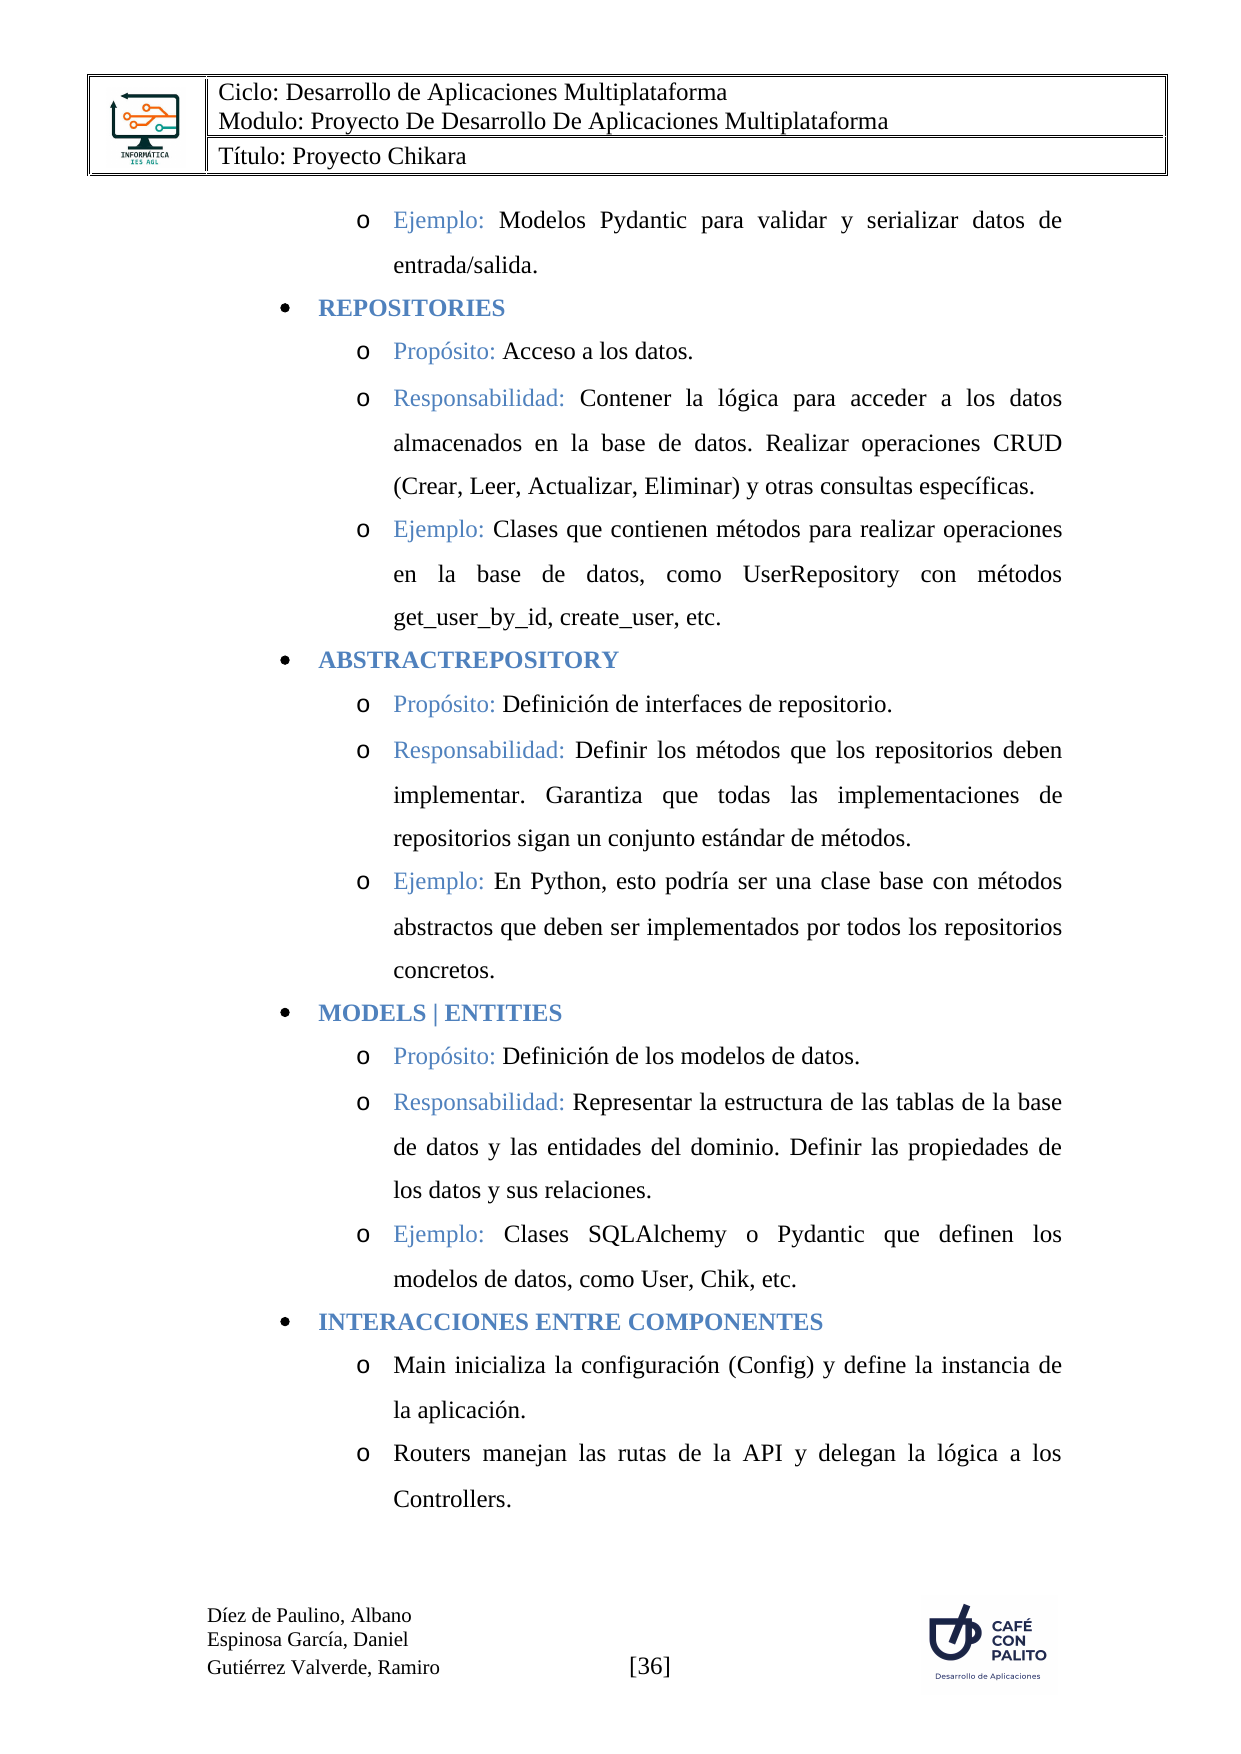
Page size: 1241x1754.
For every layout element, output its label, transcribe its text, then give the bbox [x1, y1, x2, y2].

list Routers manejan las rutas de la API y delegan la lógica a los Controllers. [356, 1438, 1063, 1512]
list Ejemplo: Clases que contienen métodos para realizar operaciones en la base de datos, como UserRepository con métodos get_user_by_id, create_user, etc. [356, 514, 1063, 631]
list Ejemplo: Clases SQLAlchemy o Pydantic que definen los modelos de datos, como User, Chik, etc. [356, 1219, 1063, 1293]
list Responsabilidad: Contener la lógica para acceder a los datos almacenados en la base de datos. Realizar operaciones CRUD (Crear, Leer, Actualizar, Eliminar) y otras consultas específicas. [356, 383, 1063, 500]
list Responsabilidad: Definir los métodos que los repositorios deben implementar. Garantiza que todas las implementaciones de repositorios sigan un conjunto estándar de métodos. [356, 735, 1063, 852]
picture [106, 87, 186, 168]
list INTERACCIONES ENTRE COMPONENTES [281, 1307, 1063, 1336]
list Responsabilidad: Representar la estructura de las tablas de la base de datos y las entidades del dominio. Definir las propiedades de los datos y sus relaciones. [356, 1087, 1063, 1204]
list Propósito: Definición de interfaces de repositorio. [356, 689, 1063, 719]
list Ejemplo: Modelos Pydantic para validar y serializar datos de entrada/salida. [356, 205, 1063, 279]
list Propósito: Definición de los modelos de datos. [356, 1041, 1063, 1072]
list Main inicializa la configuración (Config) y define la instancia de la aplicación. [356, 1350, 1063, 1424]
list Propósito: Acceso a los datos. [356, 336, 1063, 367]
list ABSTRACTREPOSITORY [281, 646, 1063, 674]
list Ejemplo: En Python, esto podría ser una clase base con métodos abstractos que deben ser implementados por todos los repositorios concretos. [356, 866, 1063, 983]
picture [921, 1595, 1058, 1695]
list REPOSITORIES [281, 293, 1063, 322]
list MODELS | ENTITIES [281, 998, 1063, 1027]
